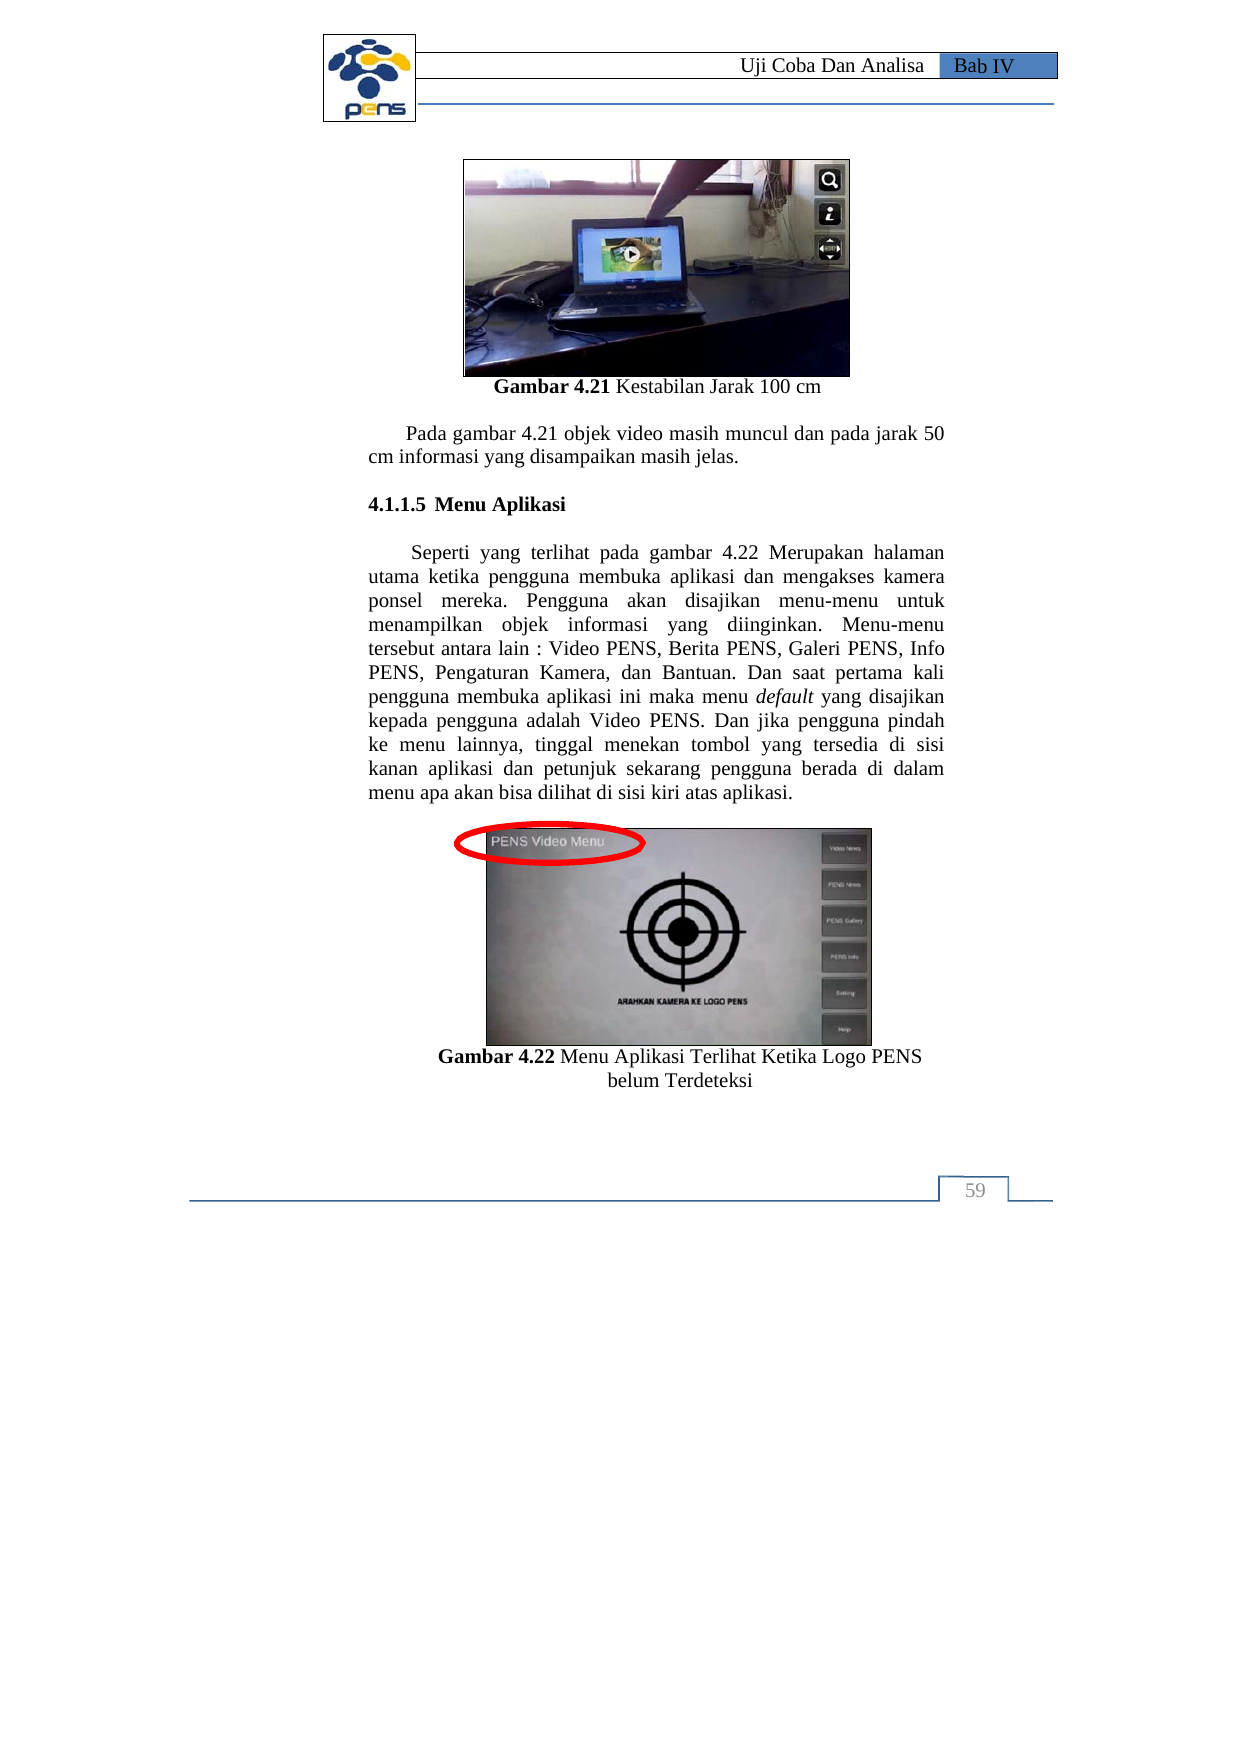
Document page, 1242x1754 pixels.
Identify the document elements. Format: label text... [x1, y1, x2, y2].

picture [464, 160, 849, 376]
text Seperti yang terlihat pada gambar 4.22 Merupakan halaman utama ketika pengguna membuka aplikasi dan mengakses kamera ponsel mereka. Pengguna akan disajikan menu-menu untuk menampilkan objek informasi yang diinginkan. Menu-menu tersebut antara lain : Video PENS, Berita PENS, Galeri PENS, Info PENS, Pengaturan Kamera, dan Bantuan. Dan saat pertama kali pengguna membuka aplikasi ini maka menu default yang disajikan kepada pengguna adalah Video PENS. Dan jika pengguna pindah ke menu lainnya, tinggal menekan tombol yang tersedia di sisi kanan aplikasi dan petunjuk sekarang pengguna berada di dalam menu apa akan bisa dilihat di sisi kiri atas aplikasi. [368, 540, 944, 804]
text Gambar 4.21 Kestabilan Jarak 100 cm [493, 377, 1067, 398]
text Uji Coba Dan Analisa [175, 53, 924, 76]
picture [324, 106, 415, 121]
picture [487, 829, 871, 1044]
text 59 [175, 1178, 986, 1202]
picture [324, 76, 415, 83]
text Bab IV [175, 83, 924, 106]
text belum Terdeteksi [603, 1068, 757, 1091]
text Pada gambar 4.21 objek video masih muncul dan pada jarak 50 cm informasi yang disampaikan masih jelas. [368, 422, 944, 468]
picture [324, 35, 415, 53]
picture [487, 829, 639, 859]
text Gambar 4.22 Menu Aplikasi Terlihat Ketika Logo PENS [433, 1044, 926, 1068]
text 4.1.1.5 Menu Aplikasi [368, 492, 1067, 516]
picture [416, 53, 1057, 78]
